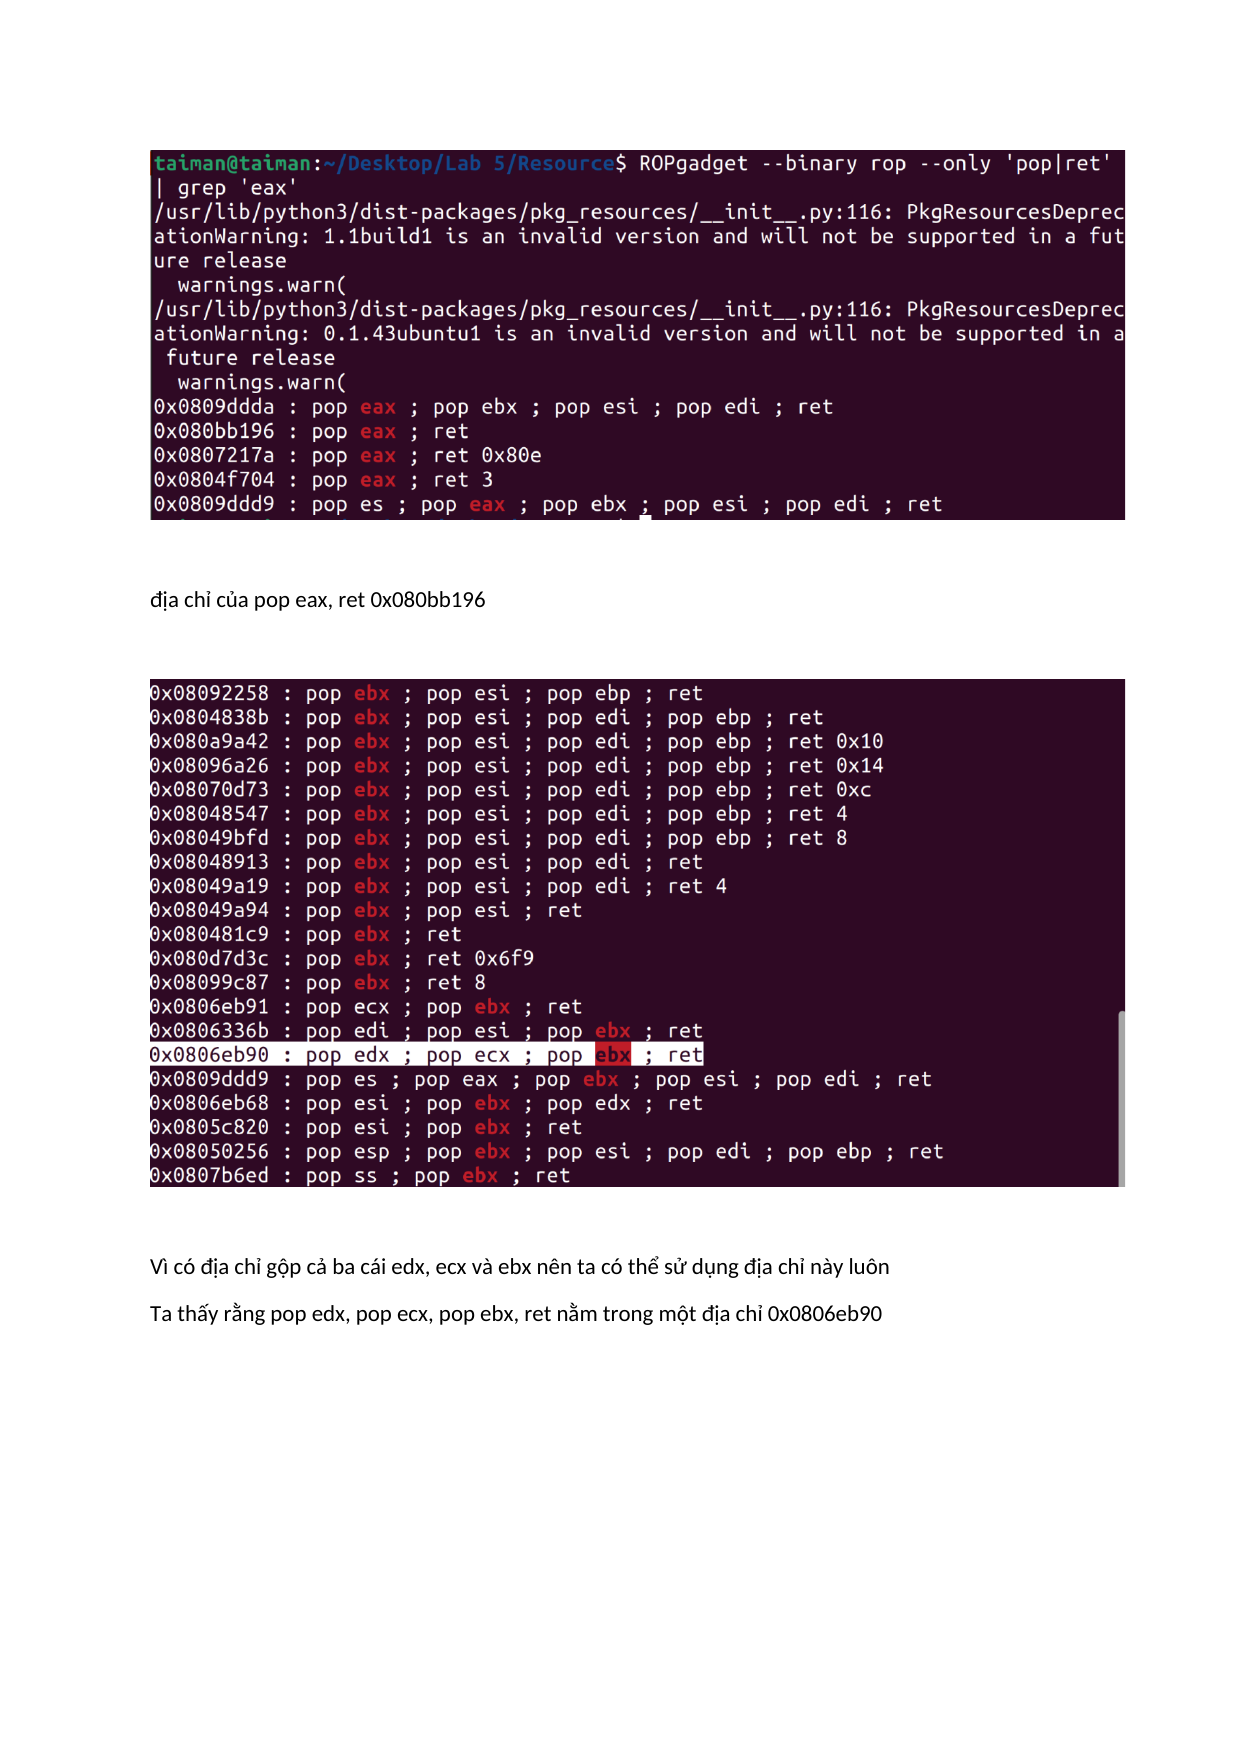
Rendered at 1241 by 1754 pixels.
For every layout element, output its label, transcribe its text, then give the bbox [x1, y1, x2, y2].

text Vì có địa chỉ gộp cả ba cái edx, ecx và ebx nên ta có thể sử dụng địa chỉ này luôn [150, 1252, 1090, 1280]
picture [150, 150, 1125, 520]
picture [150, 679, 1125, 1187]
text Ta thấy rằng pop edx, pop ecx, pop ebx, ret nằm trong một địa chỉ 0x0806eb90 [150, 1299, 1090, 1327]
text địa chỉ của pop eax, ret 0x080bb196 [150, 586, 1090, 614]
